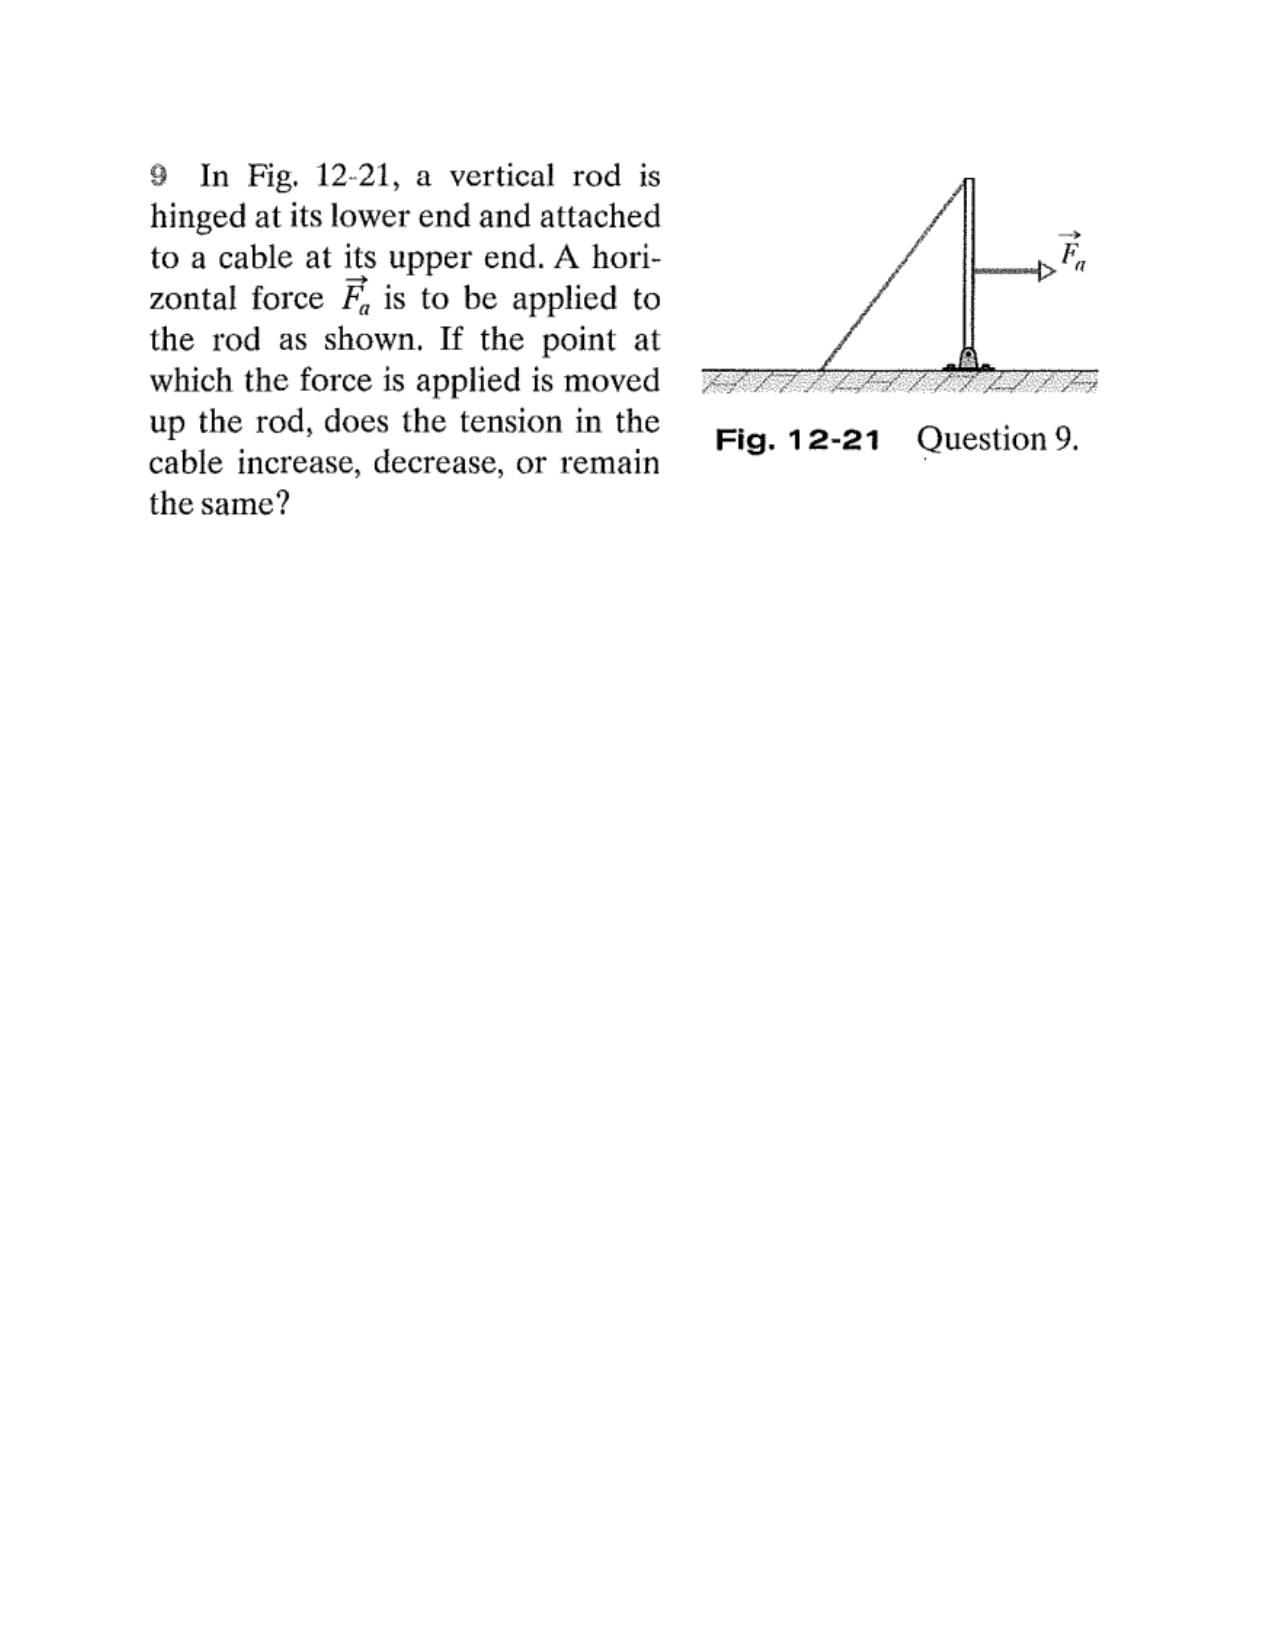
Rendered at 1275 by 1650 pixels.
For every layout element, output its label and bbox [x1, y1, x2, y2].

picture [135, 150, 1110, 535]
